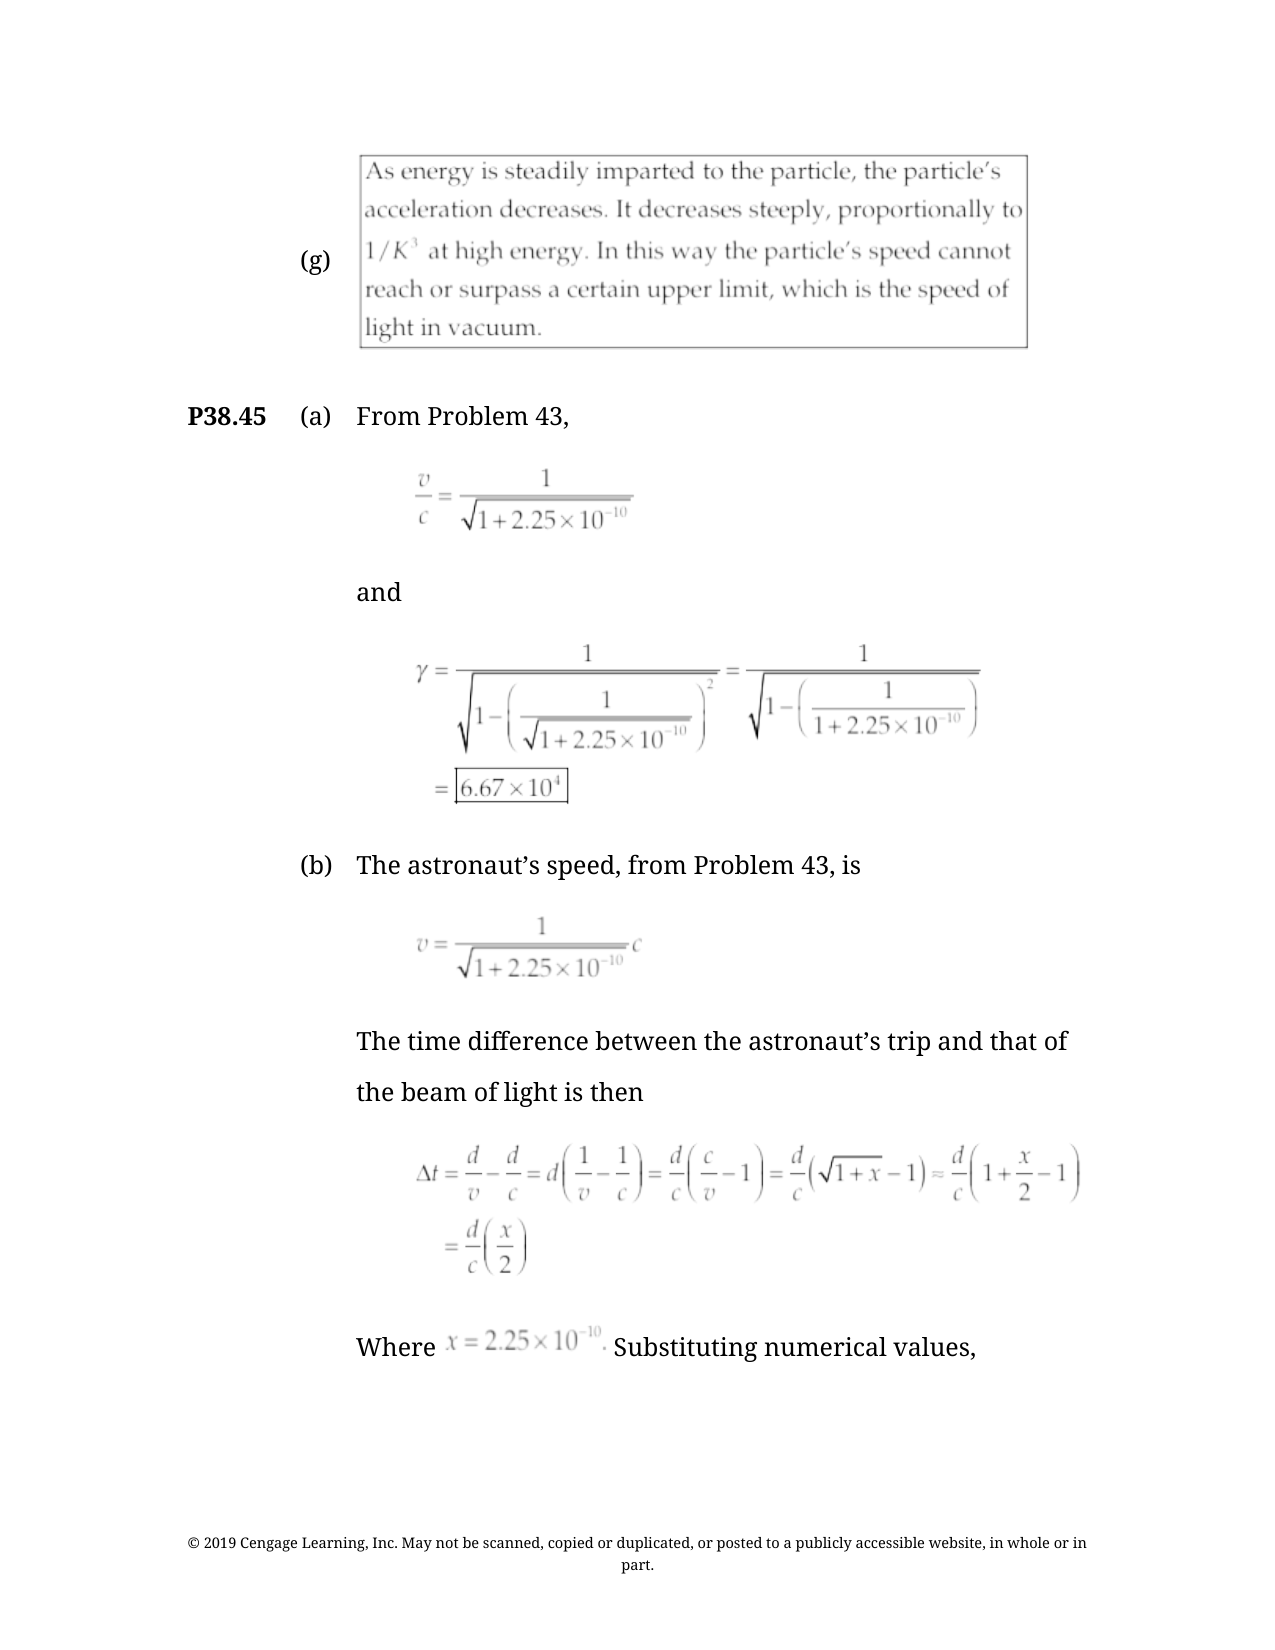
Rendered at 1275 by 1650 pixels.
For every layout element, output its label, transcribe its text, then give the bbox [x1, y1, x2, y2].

text (g) [187, 150, 1087, 369]
text (b) The astronaut’s speed, from Problem 43, is [161, 847, 1087, 882]
text P38.45 (a) From Problem 43, [187, 399, 1087, 433]
text The time difference between the astronaut’s trip and that of the beam of light is then [161, 1024, 1087, 1109]
text Where Substituting numerical values, [161, 1320, 1087, 1373]
text and [187, 575, 1087, 609]
